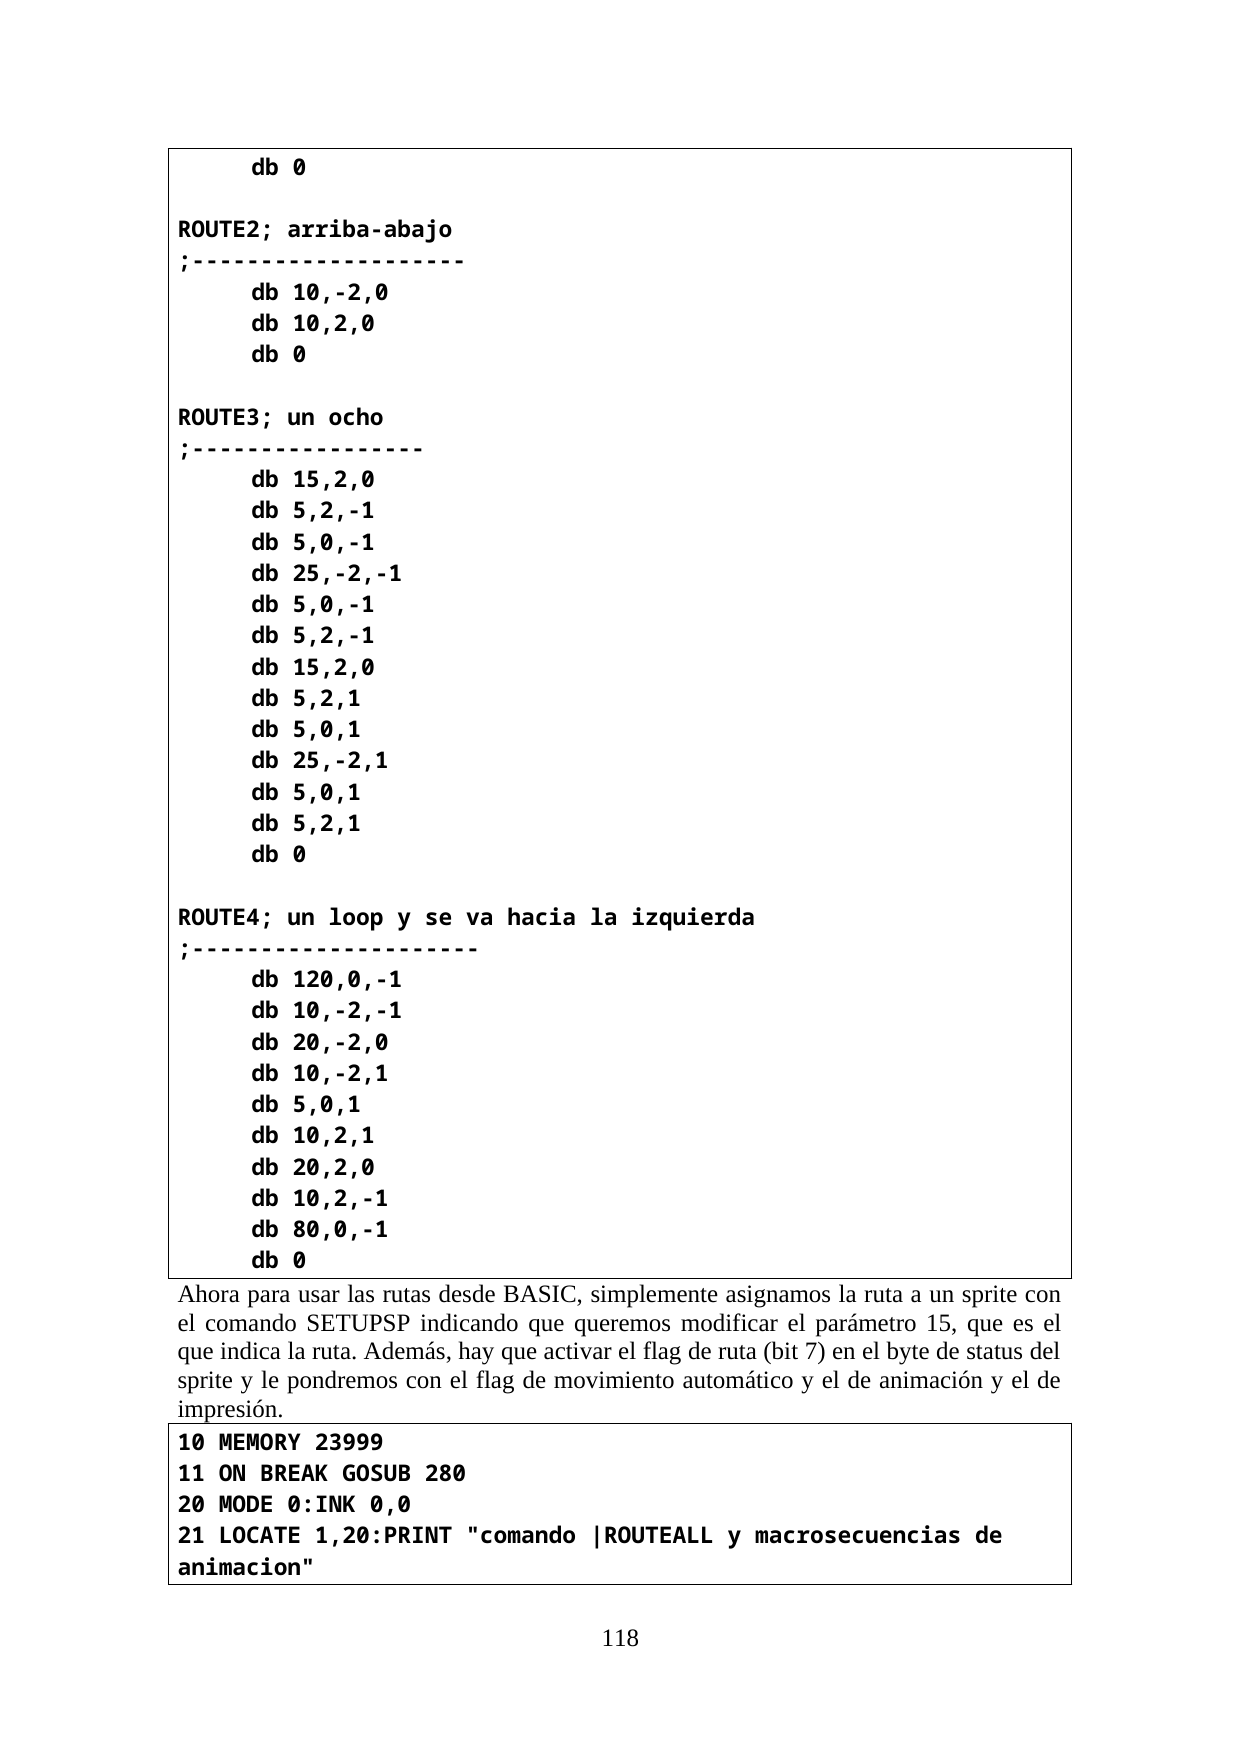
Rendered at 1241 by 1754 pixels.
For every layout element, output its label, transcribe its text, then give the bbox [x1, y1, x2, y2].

text db 5,0,1 [177, 1088, 1063, 1119]
text db 20,2,0 [177, 1151, 1063, 1182]
text 21 LOCATE 1,20:PRINT "comando |ROUTEALL y macrosecuencias de animacion" [169, 1516, 1071, 1584]
text ROUTE2; arriba-abajo [177, 213, 1063, 244]
text db 0 [177, 338, 1063, 369]
text db 15,2,0 [177, 651, 1063, 682]
text db 10,2,0 [177, 307, 1063, 338]
text 10 MEMORY 23999 [169, 1424, 1071, 1457]
text db 10,-2,-1 [177, 994, 1063, 1026]
text db 0 [177, 838, 1063, 869]
text 20 MODE 0:INK 0,0 [177, 1488, 1063, 1516]
text db 80,0,-1 [177, 1213, 1063, 1241]
text db 15,2,0 [177, 463, 1063, 494]
text db 5,0,-1 [177, 526, 1063, 557]
text db 25,-2,-1 [177, 557, 1063, 588]
text db 20,-2,0 [177, 1026, 1063, 1057]
text db 5,0,-1 [177, 588, 1063, 619]
text db 0 [169, 149, 1071, 182]
text db 5,2,1 [177, 807, 1063, 838]
text db 5,0,1 [177, 776, 1063, 807]
text db 10,2,-1 [177, 1182, 1063, 1213]
text ROUTE4; un loop y se va hacia la izquierda [177, 901, 1063, 932]
text ;-------------------- [177, 244, 1063, 276]
text ROUTE3; un ocho [177, 401, 1063, 432]
text db 10,-2,0 [177, 276, 1063, 307]
text db 5,2,-1 [177, 494, 1063, 526]
text db 5,0,1 [177, 713, 1063, 744]
text db 0 [169, 1241, 1071, 1278]
text db 120,0,-1 [177, 963, 1063, 994]
text Ahora para usar las rutas desde BASIC, simplemente asignamos la ruta a un sprite con el comando SETUPSP indicando que queremos modificar el parámetro 15, que es el que indica la ruta. Además, hay que activar el flag de ruta (bit 7) en el byte de status del sprite y le pondremos con el flag de movimiento automático y el de animación y el de impresión. [177, 1279, 1063, 1423]
text db 5,2,-1 [177, 619, 1063, 651]
text db 5,2,1 [177, 682, 1063, 713]
text db 10,-2,1 [177, 1057, 1063, 1088]
text db 25,-2,1 [177, 744, 1063, 776]
text ;--------------------- [177, 932, 1063, 963]
text db 10,2,1 [177, 1119, 1063, 1151]
text 11 ON BREAK GOSUB 280 [177, 1457, 1063, 1488]
text ;----------------- [177, 432, 1063, 463]
